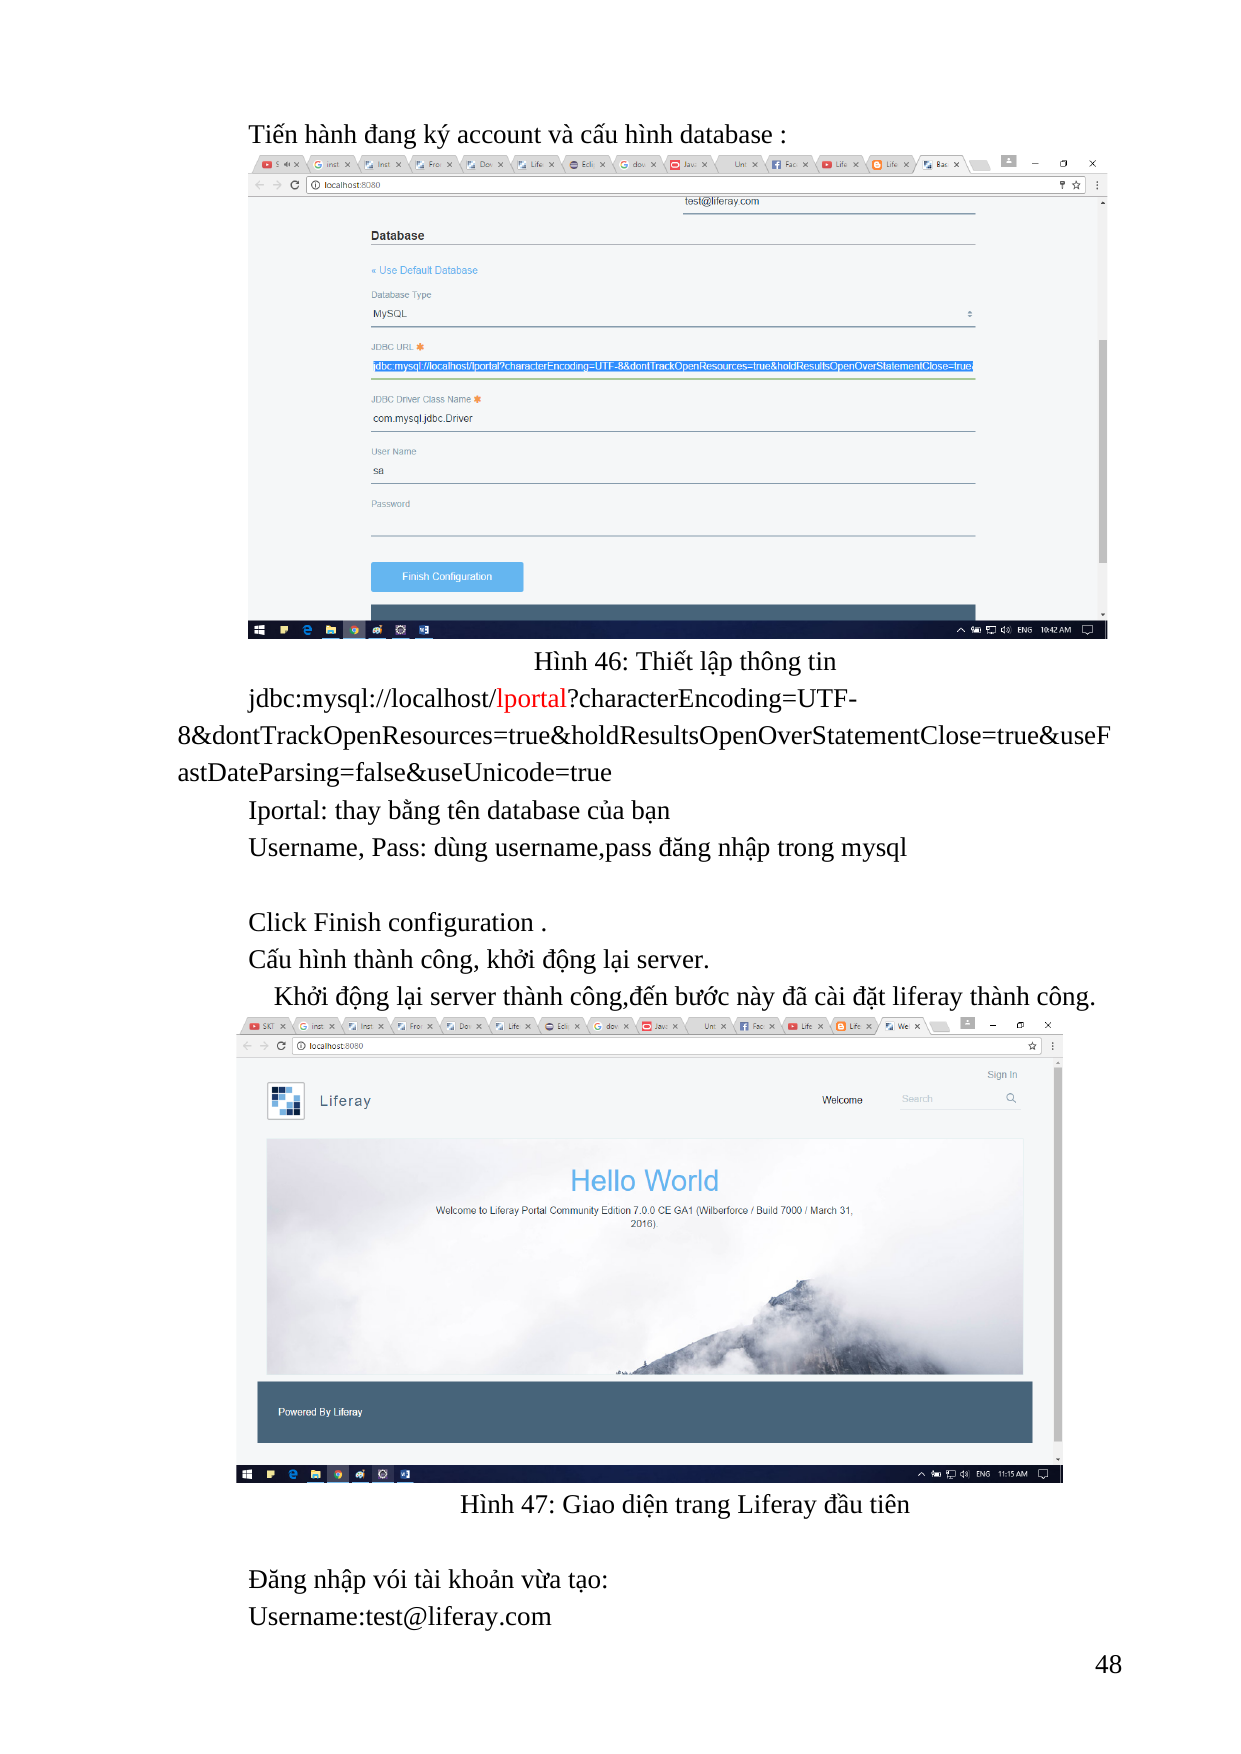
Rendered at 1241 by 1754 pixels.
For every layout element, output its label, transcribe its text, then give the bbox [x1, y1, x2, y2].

text Hình 46: Thiết lập thông tin [177, 645, 1122, 676]
text Click Finish configuration . [177, 906, 1122, 937]
text Đăng nhập vói tài khoản vừa tạo: [177, 1563, 1122, 1594]
text jdbc:mysql://localhost/lportal?characterEncoding=UTF-8&dontTrackOpenResources=true&holdResultsOpenOverStatementClose=true&useFastDateParsing=false&useUnicode=true [177, 682, 1122, 788]
text Username, Pass: dùng username,pass đăng nhập trong mysql [177, 831, 1122, 862]
text Tiến hành đang ký account và cấu hình database : [177, 118, 1122, 149]
picture [236, 1017, 1063, 1483]
picture [248, 155, 1108, 639]
text Username:test@liferay.com [177, 1600, 1122, 1631]
text Hình 47: Giao diện trang Liferay đầu tiên [177, 1488, 1122, 1519]
text Iportal: thay bằng tên database của bạn [177, 794, 1122, 825]
text Cấu hình thành công, khởi động lại server. [177, 943, 1122, 974]
